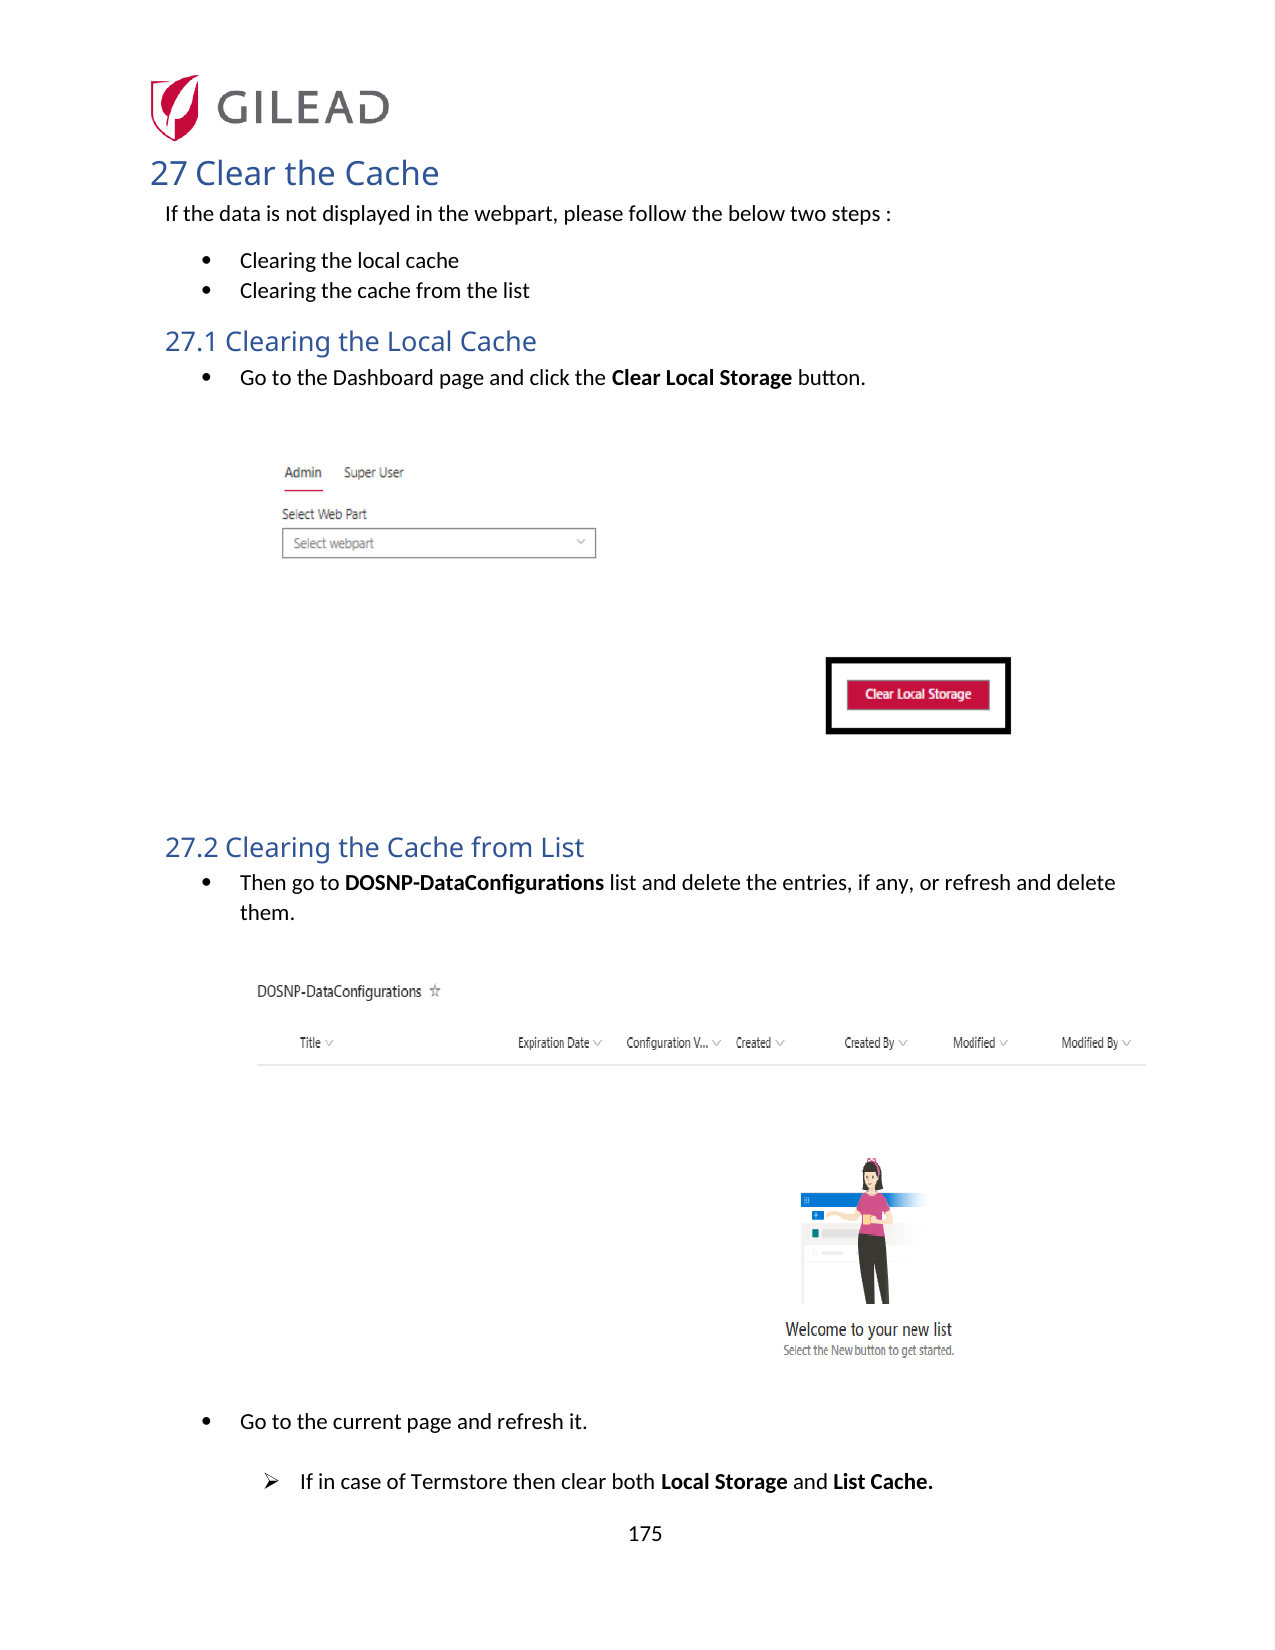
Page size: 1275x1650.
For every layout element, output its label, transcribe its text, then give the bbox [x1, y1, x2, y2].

text If the data is not displayed in the webpart, please follow the below two steps : [165, 199, 1125, 227]
list Clearing the cache from the list [202, 276, 1125, 304]
list Go to the Dashboard page and click the Clear Local Storage button. [202, 363, 1125, 391]
list Then go to DOSNP-DataConfigurations list and delete the entries, if any, or refresh and delete them. [202, 868, 1125, 926]
subtitle Clear the Cache [150, 150, 1125, 195]
picture [240, 958, 1147, 1375]
subtitle Clearing the Local Cache [165, 323, 1125, 360]
list Go to the current page and refresh it. [202, 1407, 1125, 1435]
subtitle Clearing the Cache from List [165, 828, 1125, 865]
list Clearing the local cache [202, 246, 1125, 274]
list If in case of Termstore then clear both Local Storage and List Cache. [262, 1467, 1125, 1495]
picture [150, 75, 389, 142]
picture [240, 423, 1072, 780]
